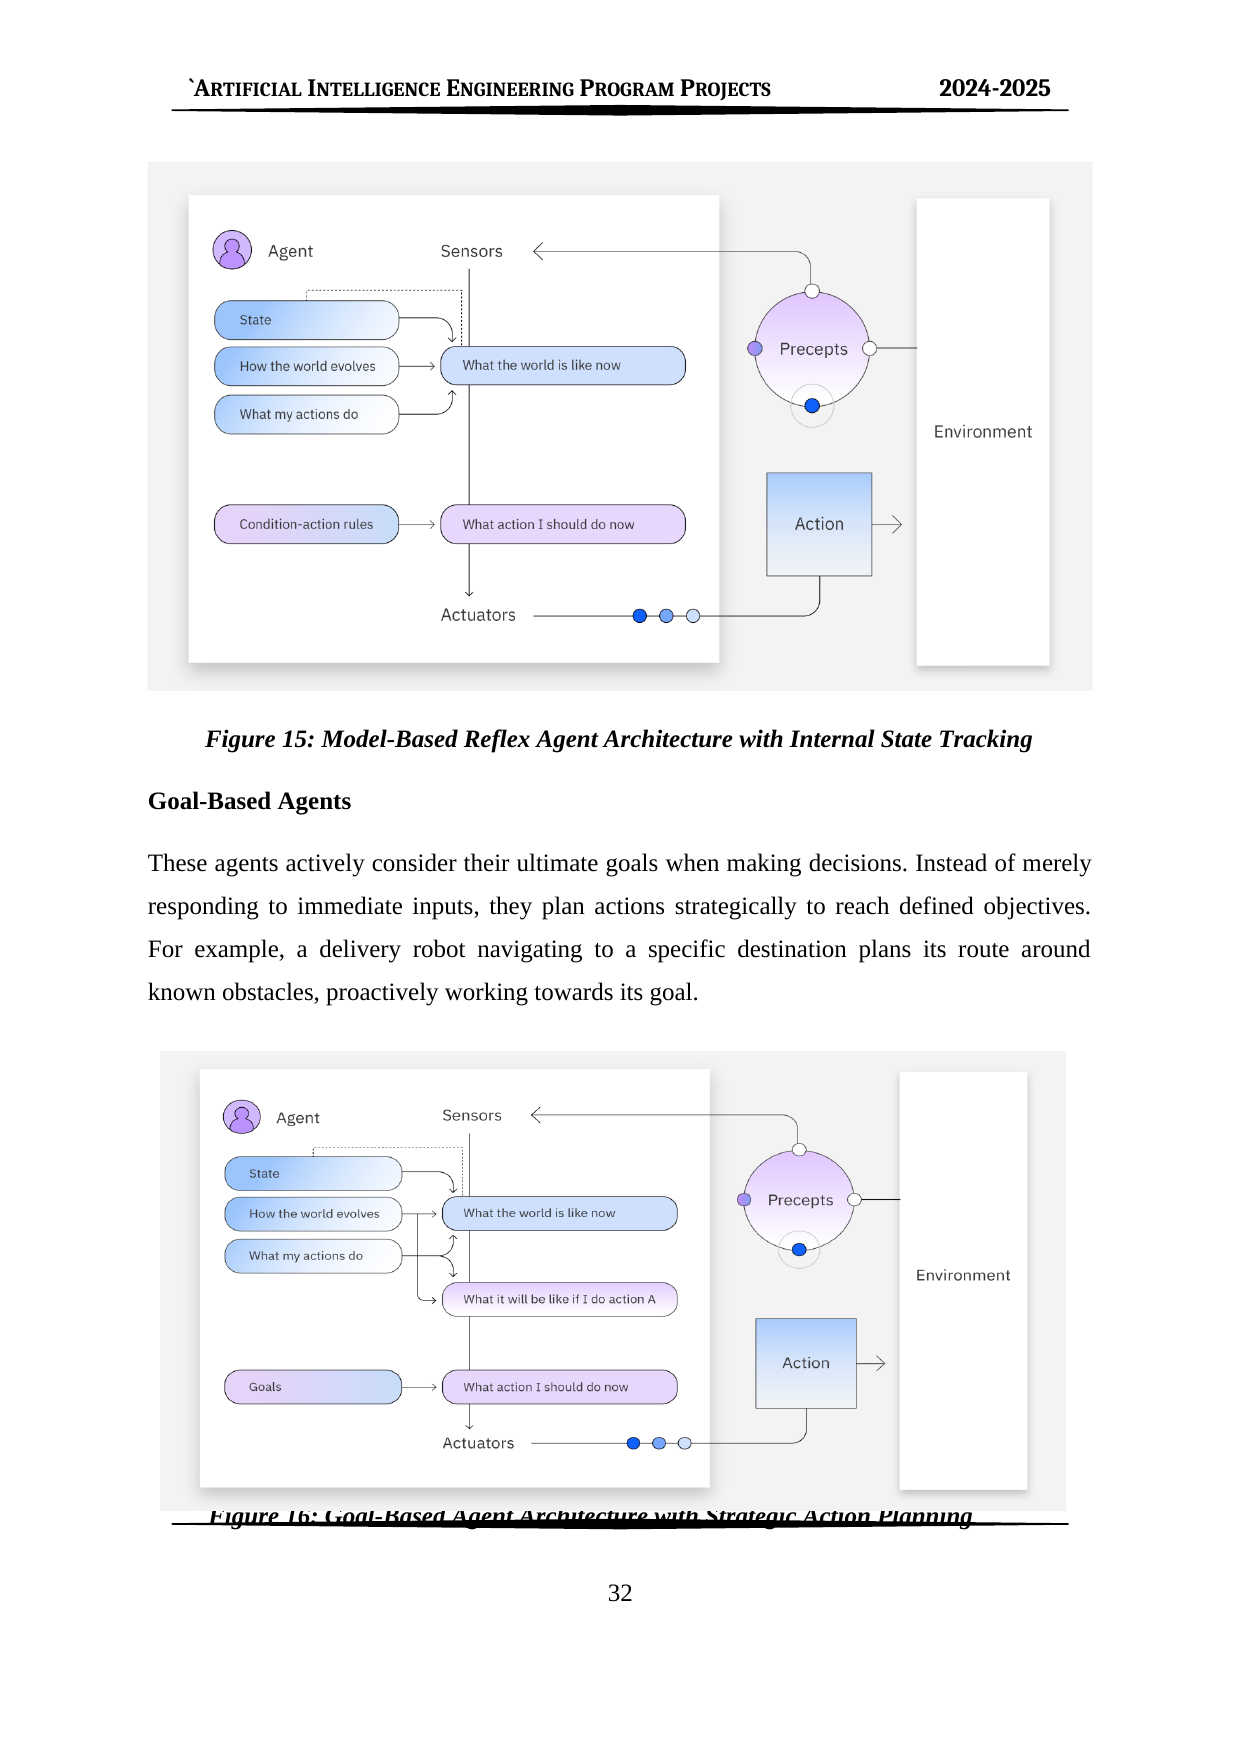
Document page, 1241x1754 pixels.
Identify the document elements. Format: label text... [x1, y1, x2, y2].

text Figure 15: Model-Based Reflex Agent Architecture with Internal State Tracking [148, 724, 1092, 753]
text Goal-Based Agents [148, 786, 1092, 815]
text These agents actively consider their ultimate goals when making decisions. Instead of merely responding to immediate inputs, they plan actions strategically to reach defined objectives. For example, a delivery robot navigating to a specific destination plans its route around known obstacles, proactively working towards its goal. [148, 848, 1092, 1006]
picture [147, 160, 1093, 691]
picture [160, 1051, 1066, 1510]
